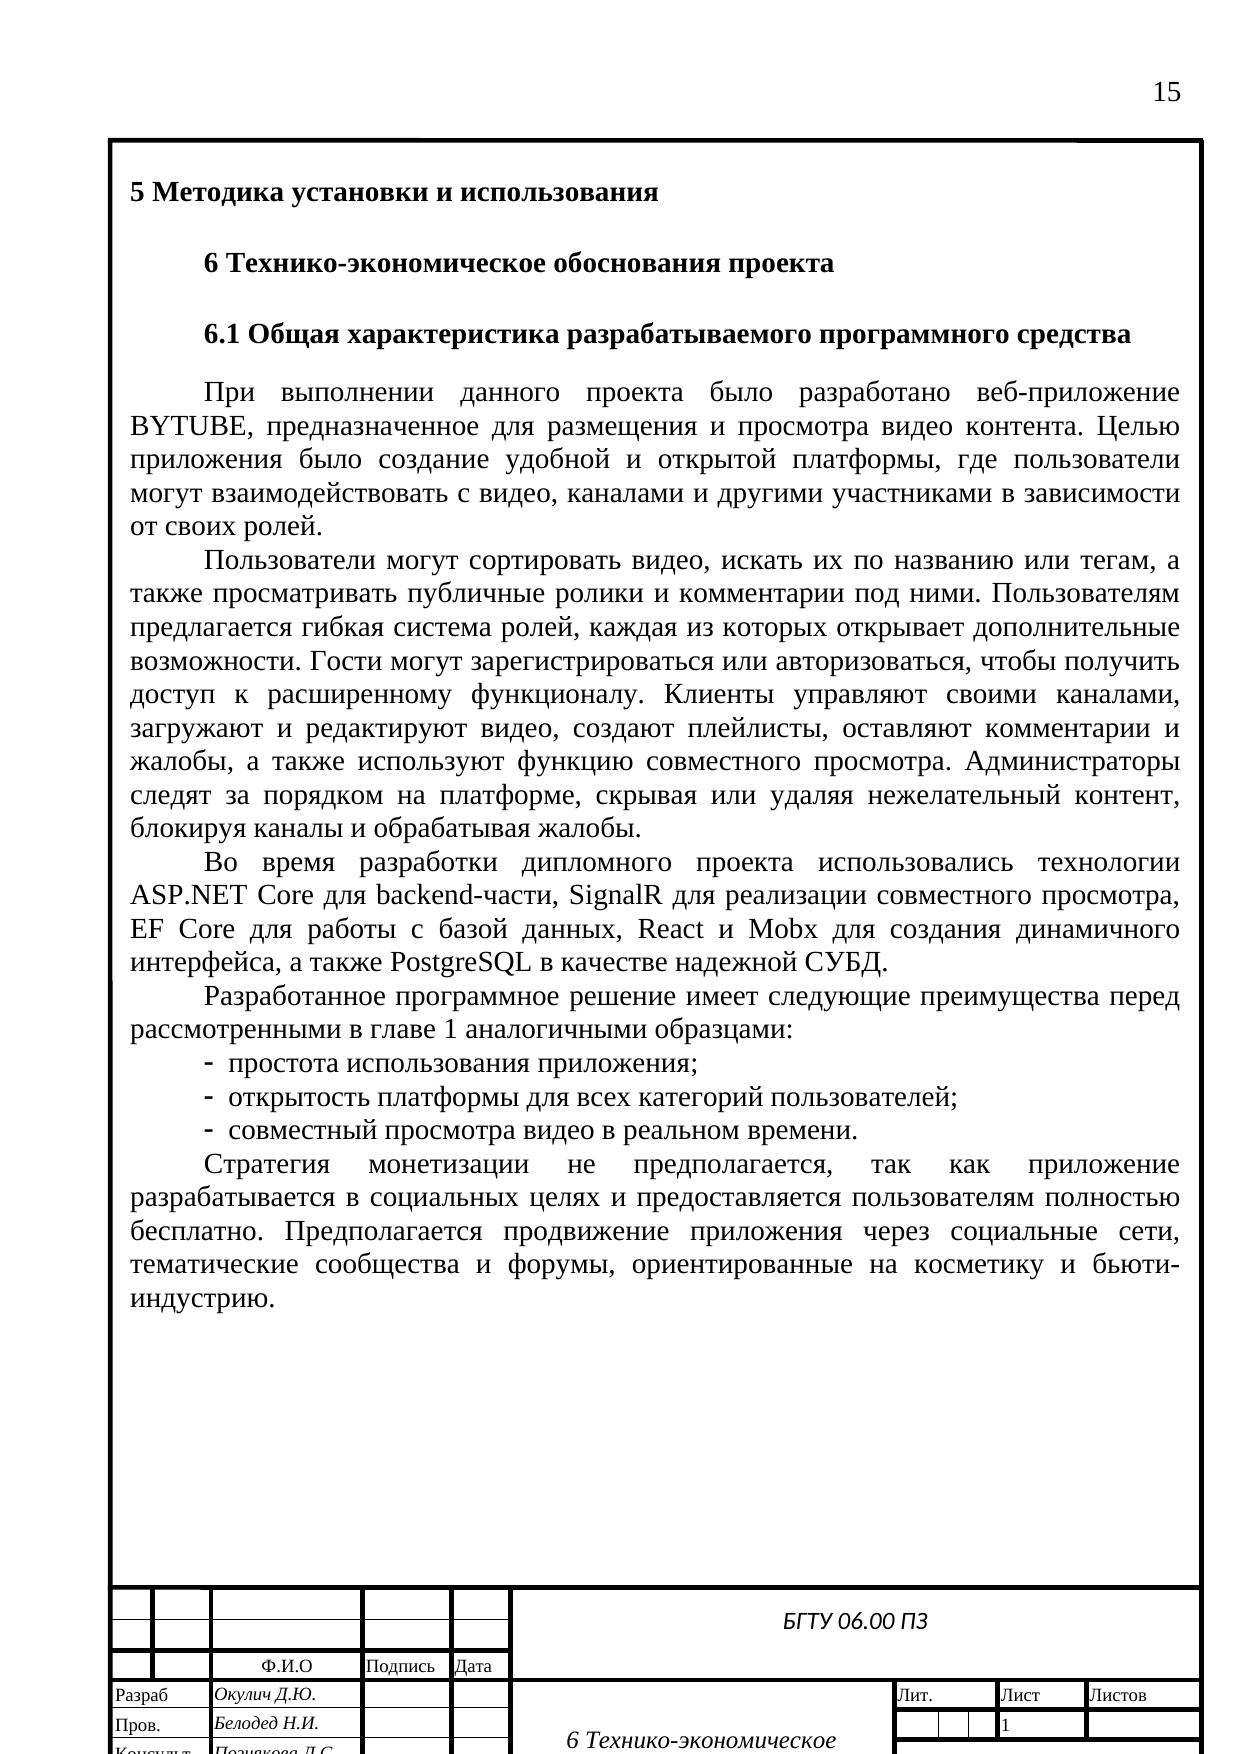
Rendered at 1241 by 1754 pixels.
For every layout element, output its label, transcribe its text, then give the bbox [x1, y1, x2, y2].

text открытость платформы для всех категорий пользователей; [130, 1079, 1181, 1112]
text Во время разработки дипломного проекта использовались технологии ASP.NET Core для backend-части, SignalR для реализации совместного просмотра, EF Core для работы с базой данных, React и Mobx для создания динамичного интерфейса, а также PostgreSQL в качестве надежной СУБД. [130, 844, 1181, 978]
text совместный просмотра видео в реальном времени. [130, 1112, 1181, 1146]
text При выполнении данного проекта было разработано веб-приложение BYTUBE, предназначенное для размещения и просмотра видео контента. Целью приложения было создание удобной и открытой платформы, где пользователи могут взаимодействовать с видео, каналами и другими участниками в зависимости от своих ролей. [130, 374, 1181, 542]
text Общая характеристика разрабатываемого программного средства [204, 316, 1181, 349]
text простота использования приложения; [130, 1045, 1181, 1079]
text Разработанное программное решение имеет следующие преимущества перед рассмотренными в главе 1 аналогичными образцами: [130, 978, 1181, 1045]
text Технико-экономическое обоснования проекта [204, 245, 1181, 278]
text Стратегия монетизации не предполагается, так как приложение разрабатывается в социальных целях и предоставляется пользователям полностью бесплатно. Предполагается продвижение приложения через социальные сети, тематические сообщества и форумы, ориентированные на косметику и бьюти-индустрию. [130, 1146, 1181, 1314]
text Пользователи могут сортировать видео, искать их по названию или тегам, а также просматривать публичные ролики и комментарии под ними. Пользователям предлагается гибкая система ролей, каждая из которых открывает дополнительные возможности. Гости могут зарегистрироваться или авторизоваться, чтобы получить доступ к расширенному функционалу. Клиенты управляют своими каналами, загружают и редактируют видео, создают плейлисты, оставляют комментарии и жалобы, а также используют функцию совместного просмотра. Администраторы следят за порядком на платформе, скрывая или удаляя нежелательный контент, блокируя каналы и обрабатывая жалобы. [130, 542, 1181, 844]
text Методика установки и использования [130, 174, 1181, 207]
